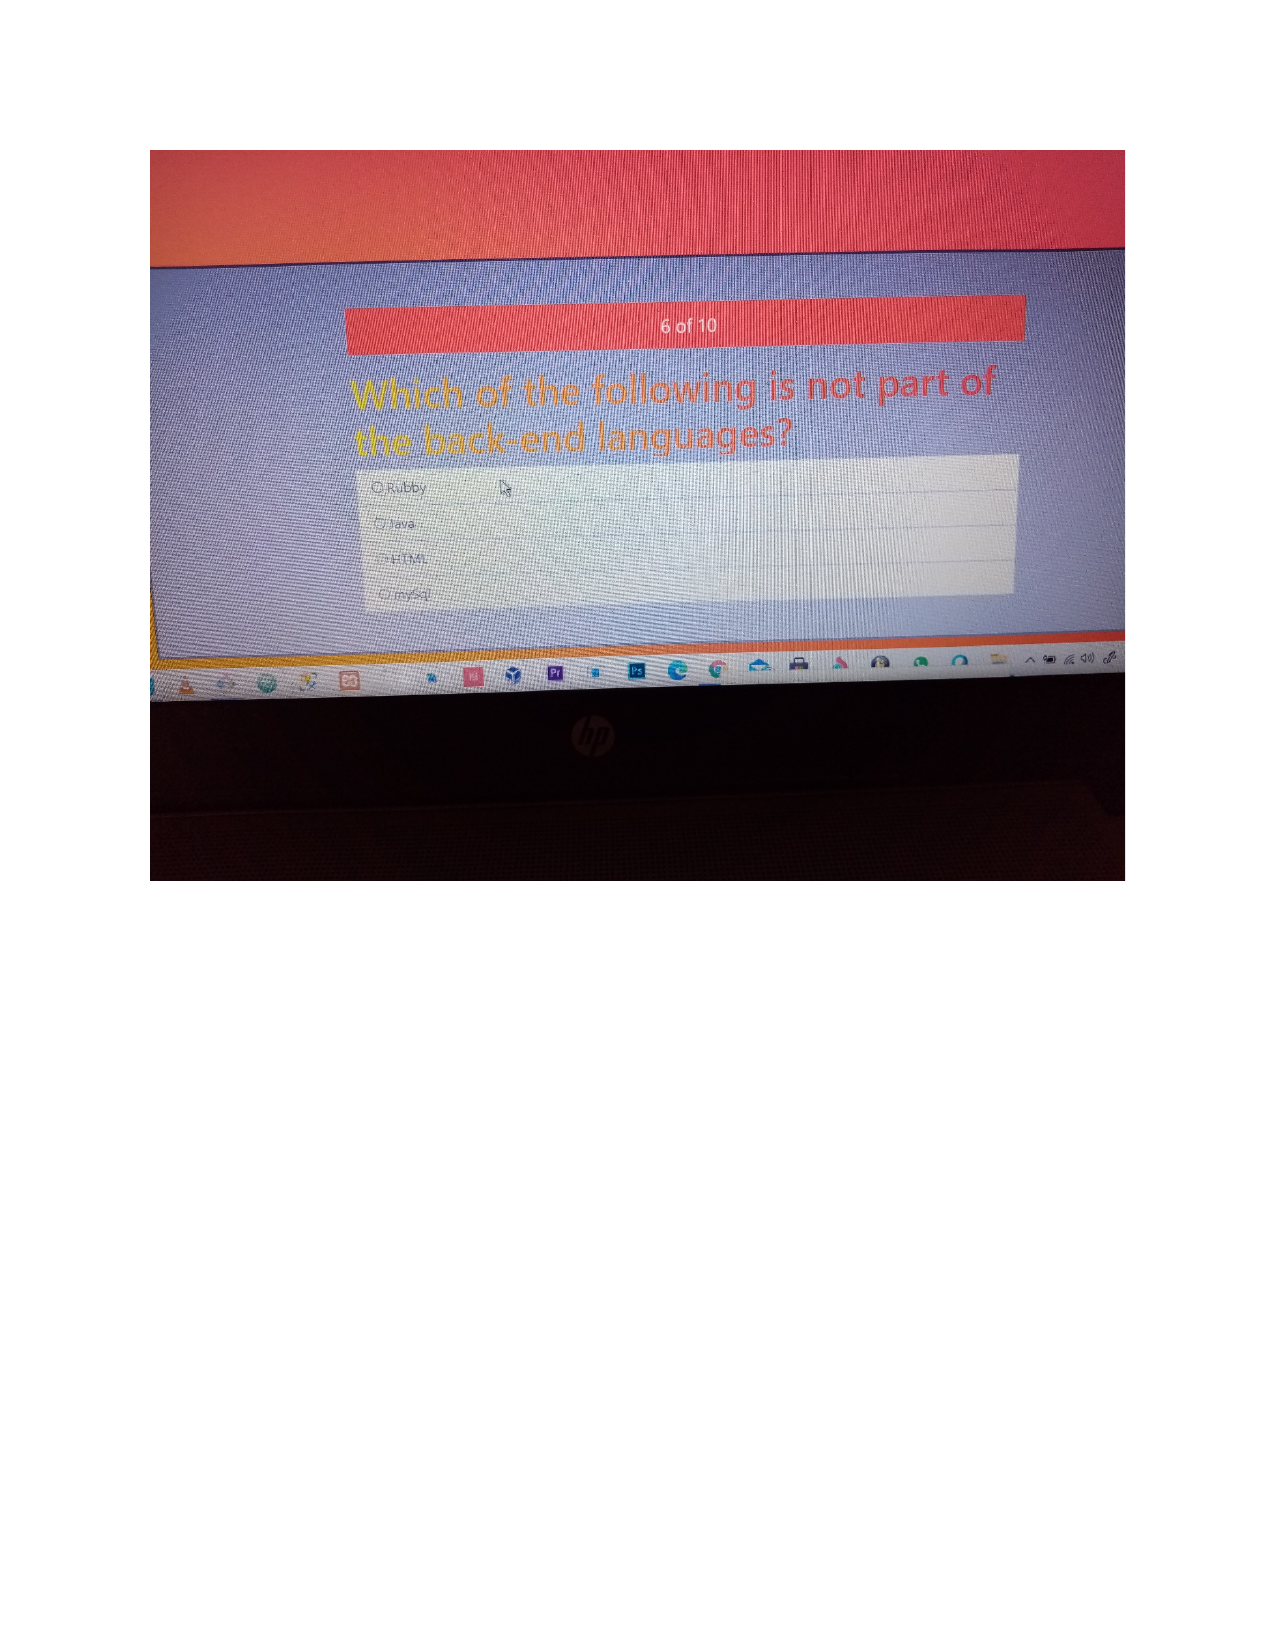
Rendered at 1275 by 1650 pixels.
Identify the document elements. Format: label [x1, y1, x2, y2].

picture [150, 150, 1125, 881]
